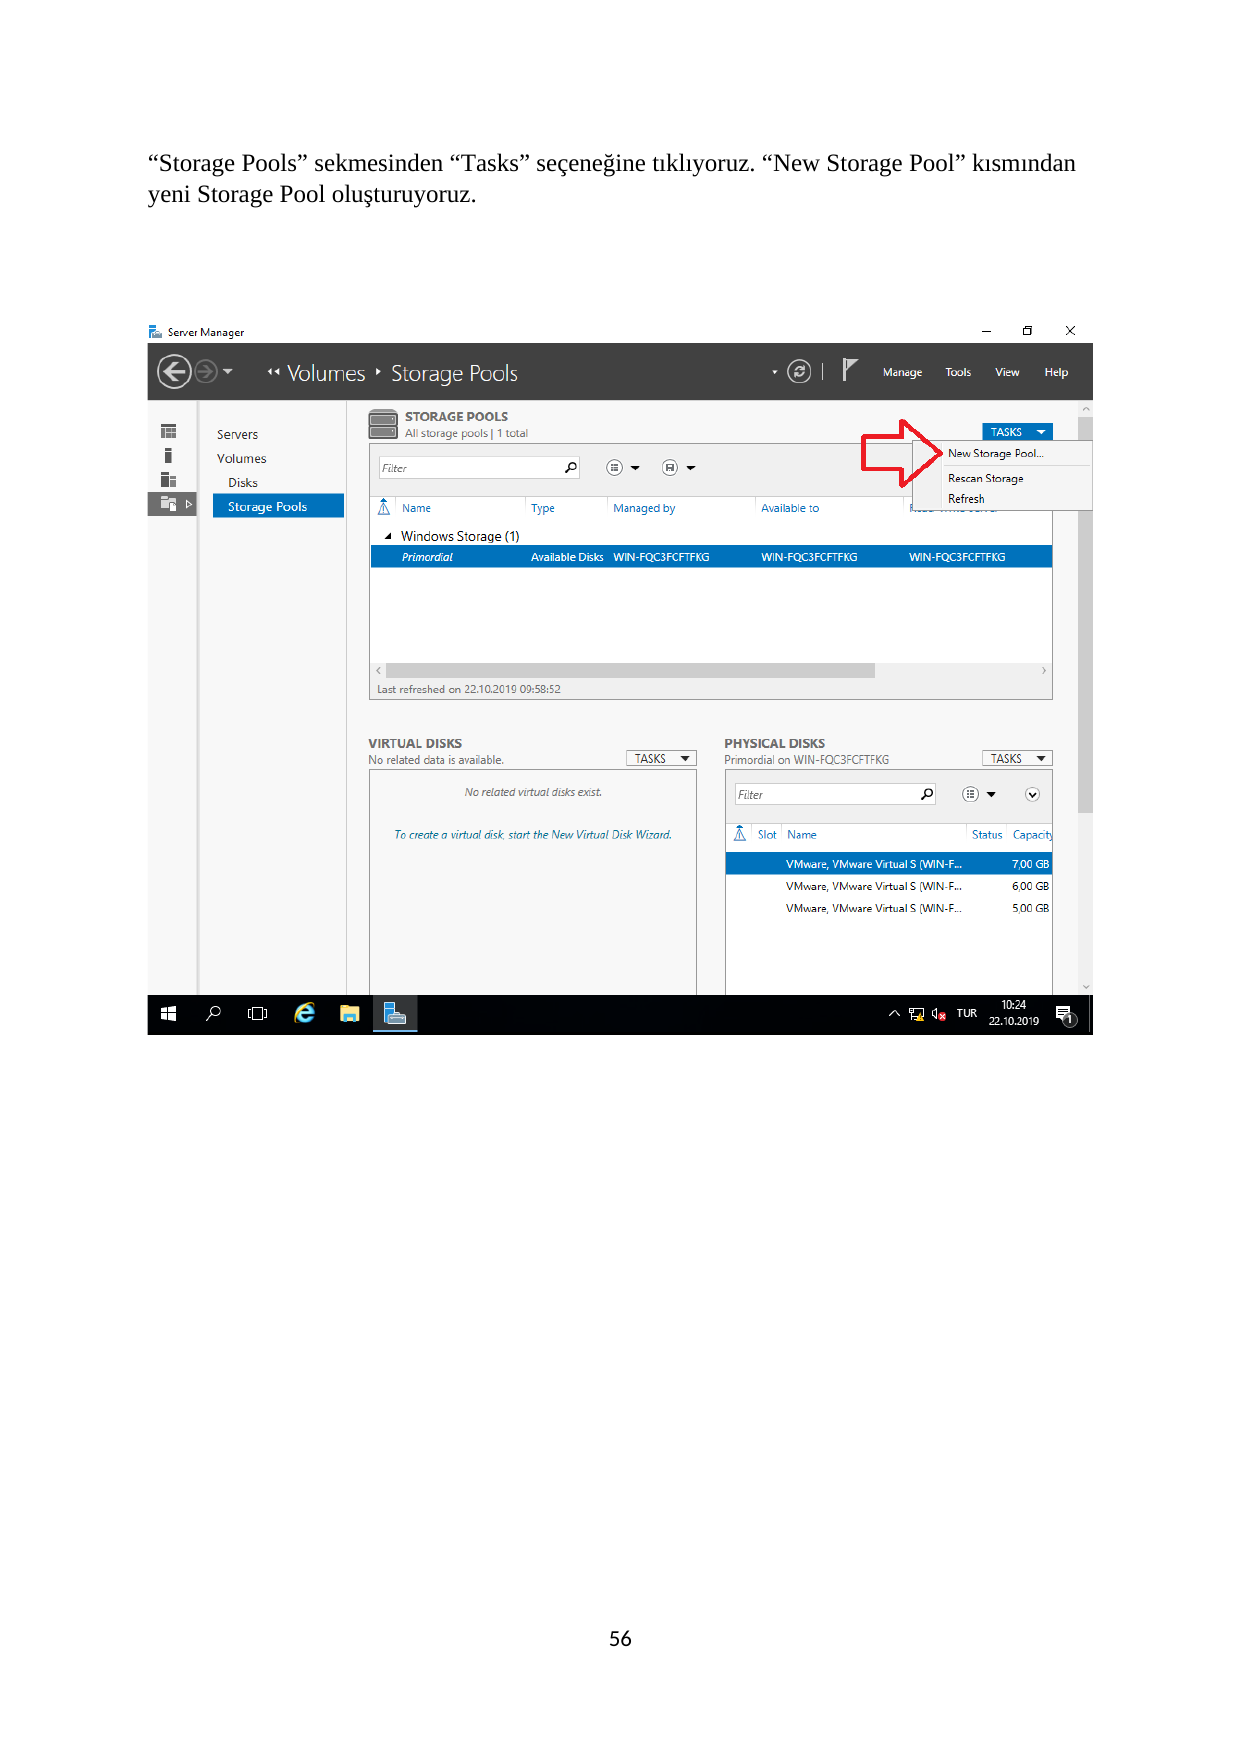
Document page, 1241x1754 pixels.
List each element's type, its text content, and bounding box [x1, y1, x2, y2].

picture [147, 321, 1093, 1035]
text “Storage Pools” sekmesinden “Tasks” seçeneğine tıklıyoruz. “New Storage Pool” kısmından yeni Storage Pool oluşturuyoruz. [148, 148, 1093, 207]
